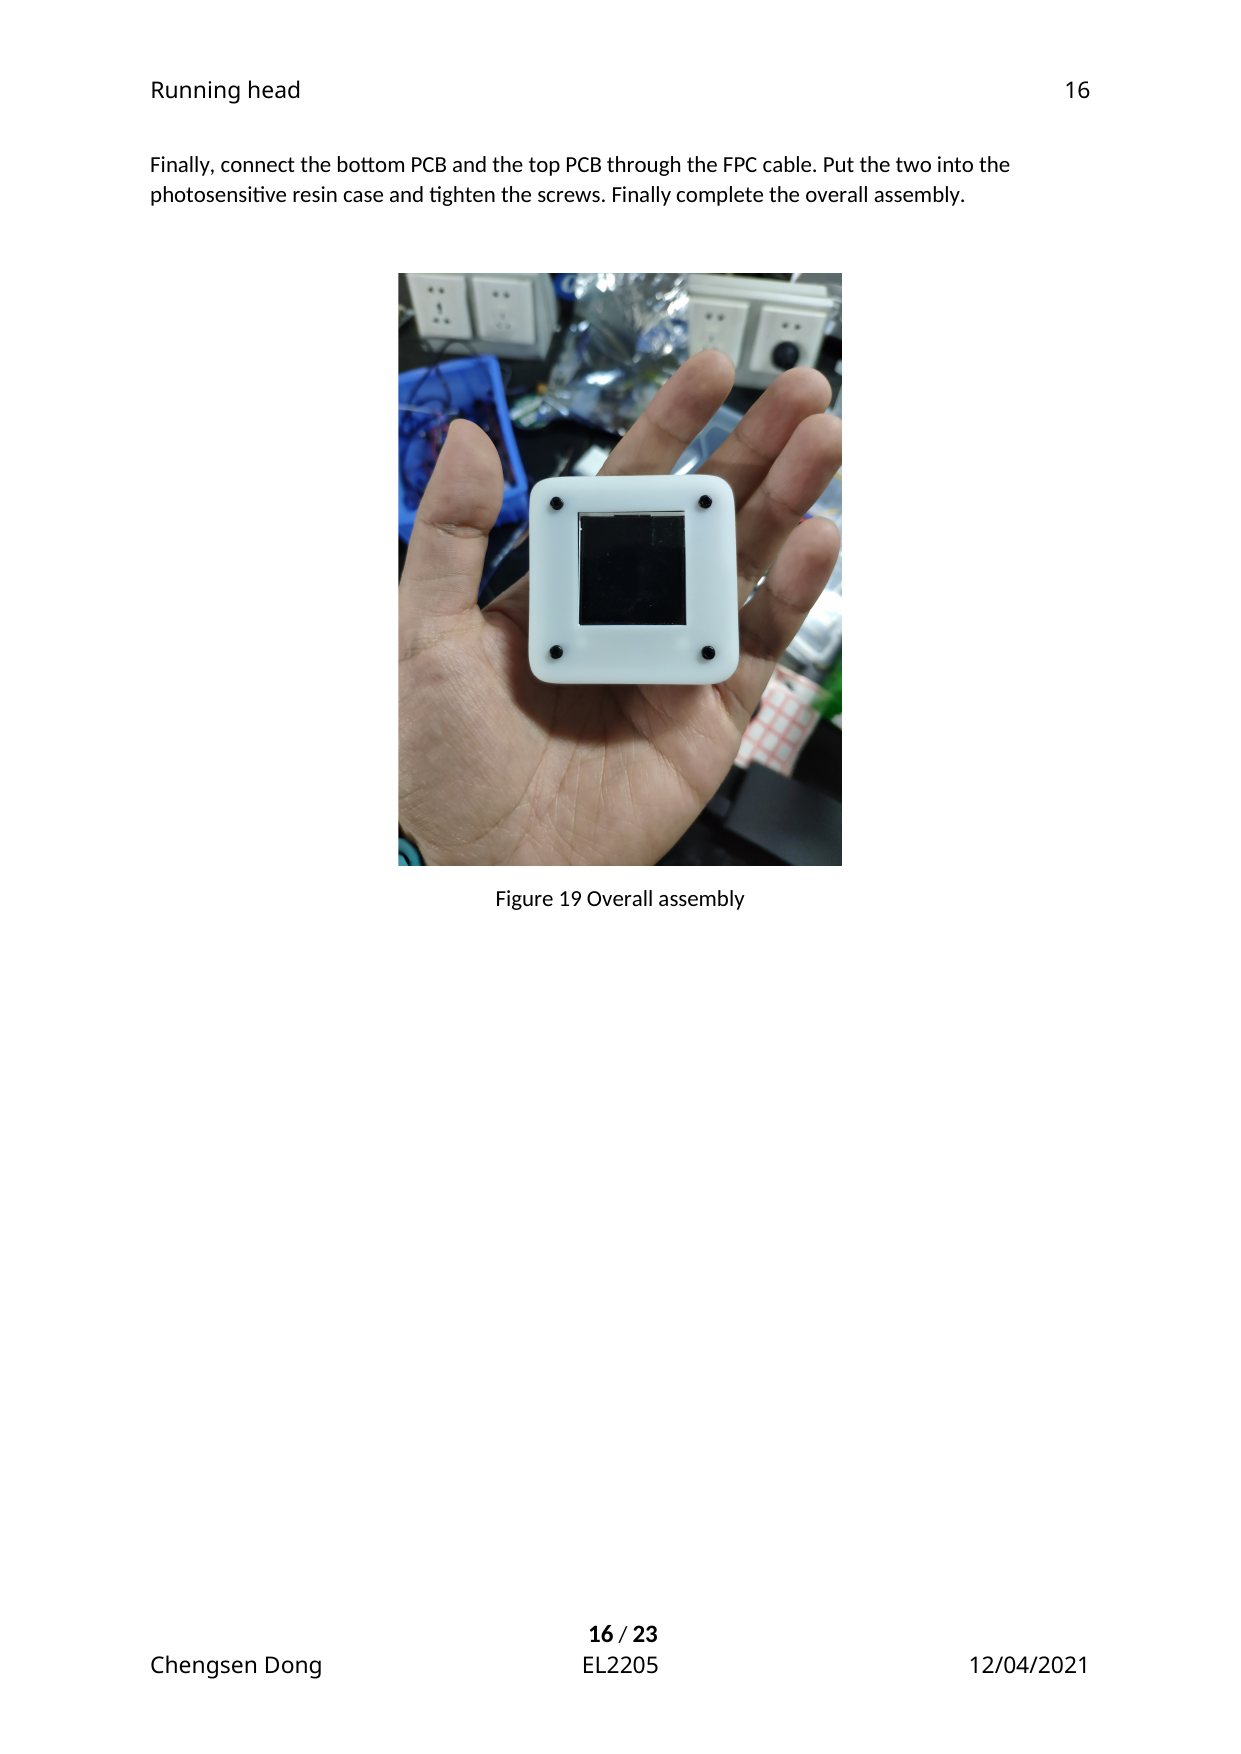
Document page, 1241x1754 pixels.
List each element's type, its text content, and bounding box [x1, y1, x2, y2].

picture [398, 273, 842, 866]
text Finally, connect the bottom PCB and the top PCB through the FPC cable. Put the two into the photosensitive resin case and tighten the screws. Finally complete the overall assembly. [150, 150, 1090, 208]
text Figure 19 Overall assembly [150, 884, 1090, 912]
